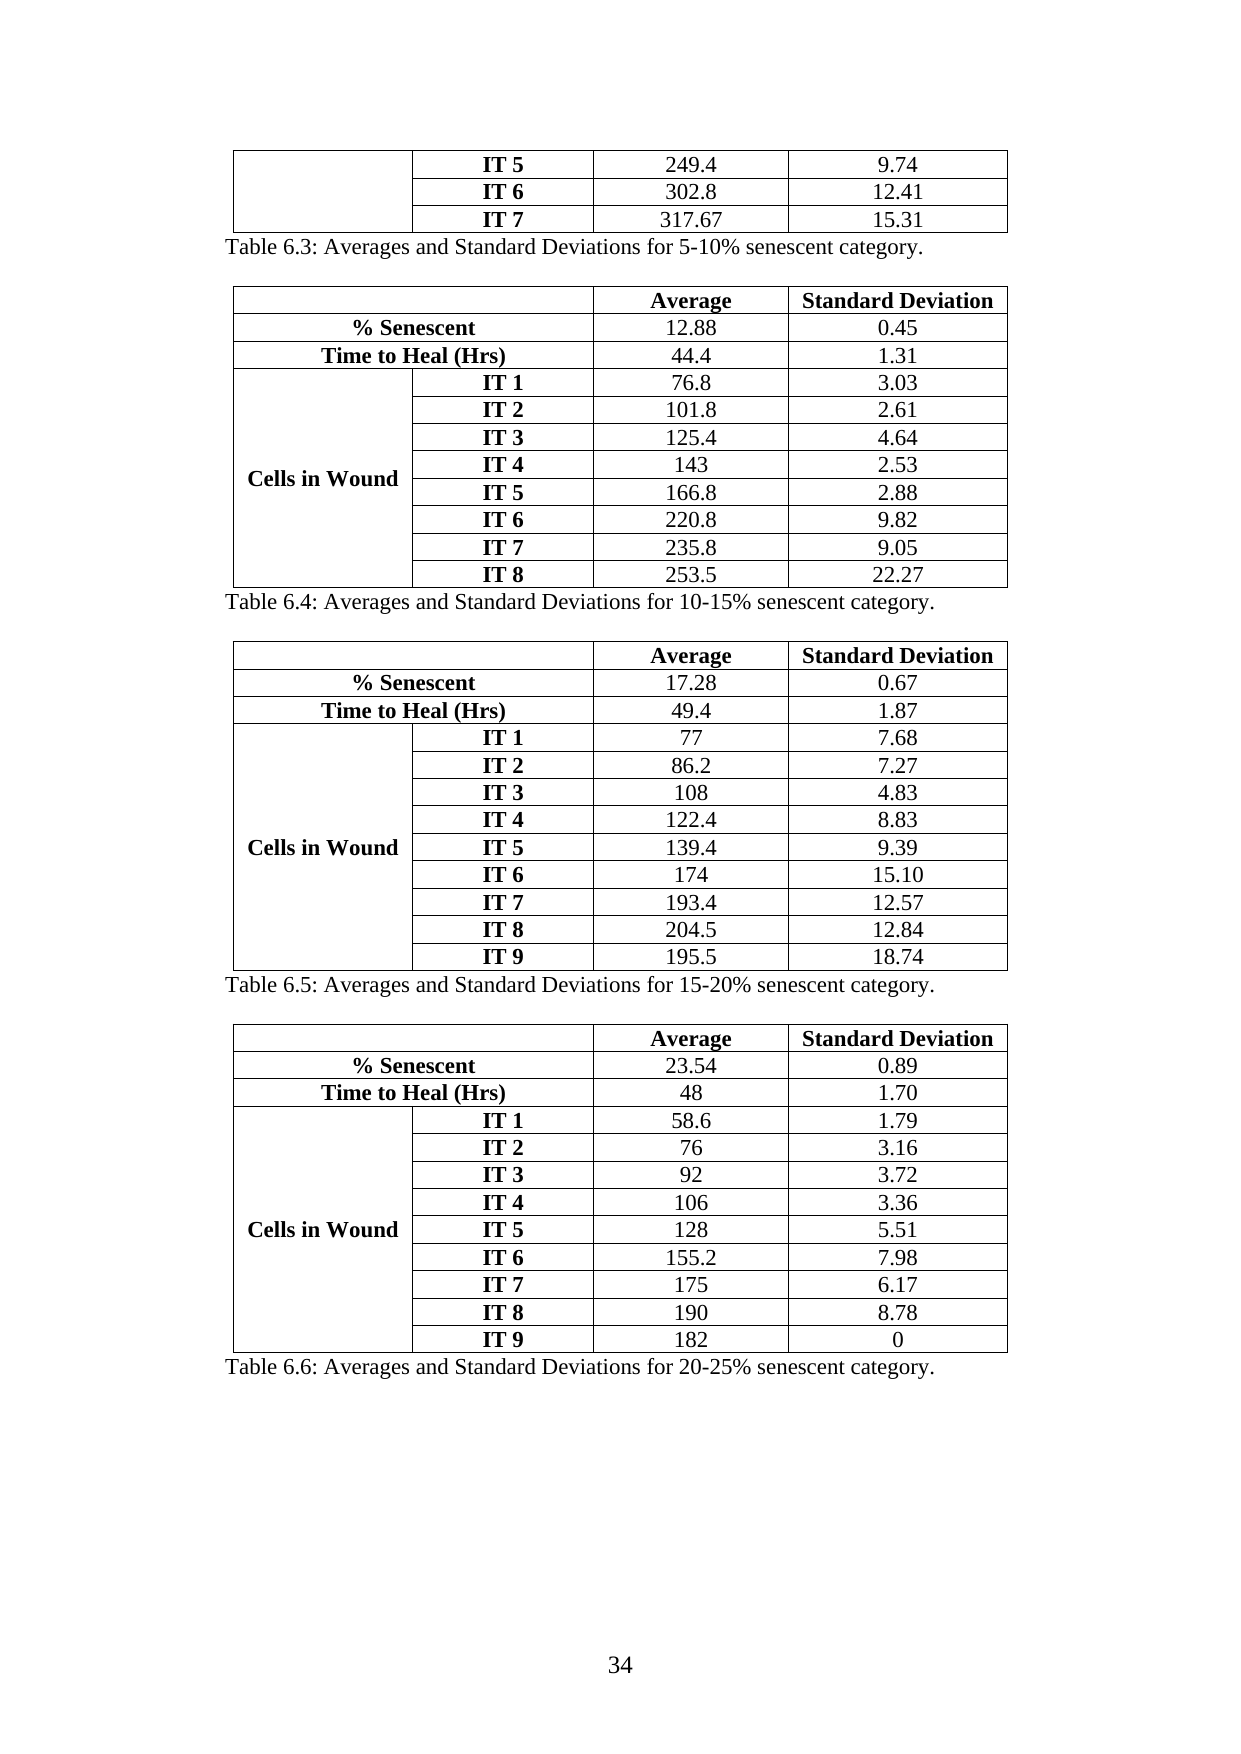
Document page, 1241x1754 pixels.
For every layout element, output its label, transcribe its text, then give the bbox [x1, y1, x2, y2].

table_cell IT 7 [413, 889, 593, 915]
table_cell 0.67 [789, 670, 1007, 696]
table_cell 190 [594, 1299, 788, 1325]
text Table 6.4: Averages and Standard Deviations for 10-15% senescent category. [150, 588, 1090, 615]
table_cell 195.5 [594, 944, 788, 970]
table_cell 128 [594, 1216, 788, 1243]
table_cell 220.8 [594, 506, 788, 532]
table_cell IT 8 [413, 916, 593, 942]
table_cell IT 1 [413, 724, 593, 751]
table_cell IT 7 [413, 1271, 593, 1297]
table_cell 22.27 [789, 561, 1007, 587]
table_cell 15.10 [789, 861, 1007, 888]
table_cell 0.89 [789, 1052, 1007, 1078]
table_cell 92 [594, 1162, 788, 1188]
table_cell 143 [594, 451, 788, 478]
table_cell IT 2 [413, 1134, 593, 1161]
table_cell 8.83 [789, 806, 1007, 833]
table_cell 8.78 [789, 1299, 1007, 1325]
table_cell 4.64 [789, 424, 1007, 450]
table_cell 12.41 [789, 179, 1007, 205]
table_cell 6.17 [789, 1271, 1007, 1297]
table_cell 7.27 [789, 752, 1007, 778]
table_header Average [594, 642, 788, 668]
table_cell IT 1 [413, 1107, 593, 1133]
table_cell IT 5 [413, 479, 593, 505]
table_cell 5.51 [789, 1216, 1007, 1243]
table_cell 253.5 [594, 561, 788, 587]
table_header Standard Deviation [789, 287, 1007, 313]
table_cell IT 6 [413, 1244, 593, 1270]
table_cell IT 5 [413, 834, 593, 860]
table_header [234, 642, 593, 668]
table_header Average [594, 1025, 788, 1051]
table_cell 12.84 [789, 916, 1007, 942]
table_cell 2.88 [789, 479, 1007, 505]
table_cell 3.16 [789, 1134, 1007, 1161]
table_cell 18.74 [789, 944, 1007, 970]
text Table 6.5: Averages and Standard Deviations for 15-20% senescent category. [150, 971, 1090, 997]
table_cell Time to Heal (Hrs) [234, 1079, 593, 1106]
table_cell Cells in Wound [234, 369, 412, 587]
table_cell 122.4 [594, 806, 788, 833]
table_cell IT 4 [413, 1189, 593, 1215]
table_cell 1.31 [789, 342, 1007, 368]
table_cell IT 8 [413, 561, 593, 587]
table_cell 125.4 [594, 424, 788, 450]
table_cell 175 [594, 1271, 788, 1297]
table_cell IT 6 [413, 179, 593, 205]
table_cell 3.72 [789, 1162, 1007, 1188]
table_cell 317.67 [594, 206, 788, 232]
table_cell IT 3 [413, 779, 593, 805]
table_header [234, 1025, 593, 1051]
table_cell IT 5 [413, 1216, 593, 1243]
text Table 6.6: Averages and Standard Deviations for 20-25% senescent category. [150, 1353, 1090, 1380]
table_cell 9.82 [789, 506, 1007, 532]
table_cell 108 [594, 779, 788, 805]
table_cell 58.6 [594, 1107, 788, 1133]
table_cell 139.4 [594, 834, 788, 860]
table_cell 249.4 [594, 151, 788, 177]
table_cell 101.8 [594, 397, 788, 423]
table_cell 2.53 [789, 451, 1007, 478]
table_cell 235.8 [594, 534, 788, 560]
table_cell % Senescent [234, 670, 593, 696]
table_cell 17.28 [594, 670, 788, 696]
table_cell 1.79 [789, 1107, 1007, 1133]
table_cell IT 5 [413, 151, 593, 177]
table_cell 12.88 [594, 314, 788, 341]
table_cell 44.4 [594, 342, 788, 368]
table_cell 2.61 [789, 397, 1007, 423]
table_cell IT 3 [413, 424, 593, 450]
table_cell 204.5 [594, 916, 788, 942]
table_cell 155.2 [594, 1244, 788, 1270]
table_cell 76.8 [594, 369, 788, 396]
table_cell IT 2 [413, 397, 593, 423]
table_cell 0 [789, 1326, 1007, 1352]
table_header [234, 287, 593, 313]
table_cell 4.83 [789, 779, 1007, 805]
table_cell IT 9 [413, 944, 593, 970]
table_cell 7.98 [789, 1244, 1007, 1270]
table_cell IT 4 [413, 451, 593, 478]
table_cell 9.74 [789, 151, 1007, 177]
table_cell 3.03 [789, 369, 1007, 396]
table_header Average [594, 287, 788, 313]
table_cell IT 2 [413, 752, 593, 778]
table_cell Time to Heal (Hrs) [234, 697, 593, 723]
table_cell 0.45 [789, 314, 1007, 341]
table_cell IT 7 [413, 206, 593, 232]
table_cell IT 1 [413, 369, 593, 396]
table_cell % Senescent [234, 314, 593, 341]
table_cell 1.87 [789, 697, 1007, 723]
table_cell % Senescent [234, 1052, 593, 1078]
table_cell IT 6 [413, 861, 593, 888]
table_cell 23.54 [594, 1052, 788, 1078]
table_cell 193.4 [594, 889, 788, 915]
table_cell 182 [594, 1326, 788, 1352]
table_cell 9.05 [789, 534, 1007, 560]
table_cell 174 [594, 861, 788, 888]
table_cell 86.2 [594, 752, 788, 778]
table_cell IT 4 [413, 806, 593, 833]
table_cell 48 [594, 1079, 788, 1106]
table_cell 15.31 [789, 206, 1007, 232]
table_cell 49.4 [594, 697, 788, 723]
table_cell IT 9 [413, 1326, 593, 1352]
table_cell 106 [594, 1189, 788, 1215]
table_cell 77 [594, 724, 788, 751]
table_cell 9.39 [789, 834, 1007, 860]
table_cell IT 6 [413, 506, 593, 532]
table_header Standard Deviation [789, 1025, 1007, 1051]
table_cell IT 8 [413, 1299, 593, 1325]
text Table 6.3: Averages and Standard Deviations for 5-10% senescent category. [150, 233, 1090, 259]
table_header Standard Deviation [789, 642, 1007, 668]
table_cell 302.8 [594, 179, 788, 205]
table_cell Cells in Wound [234, 1107, 412, 1352]
table_cell 1.70 [789, 1079, 1007, 1106]
table_cell IT 7 [413, 534, 593, 560]
table_cell 3.36 [789, 1189, 1007, 1215]
table_cell Cells in Wound [234, 724, 412, 970]
table_cell 76 [594, 1134, 788, 1161]
table_cell Time to Heal (Hrs) [234, 342, 593, 368]
table_cell IT 3 [413, 1162, 593, 1188]
table_cell 12.57 [789, 889, 1007, 915]
table_cell 7.68 [789, 724, 1007, 751]
table_cell 166.8 [594, 479, 788, 505]
